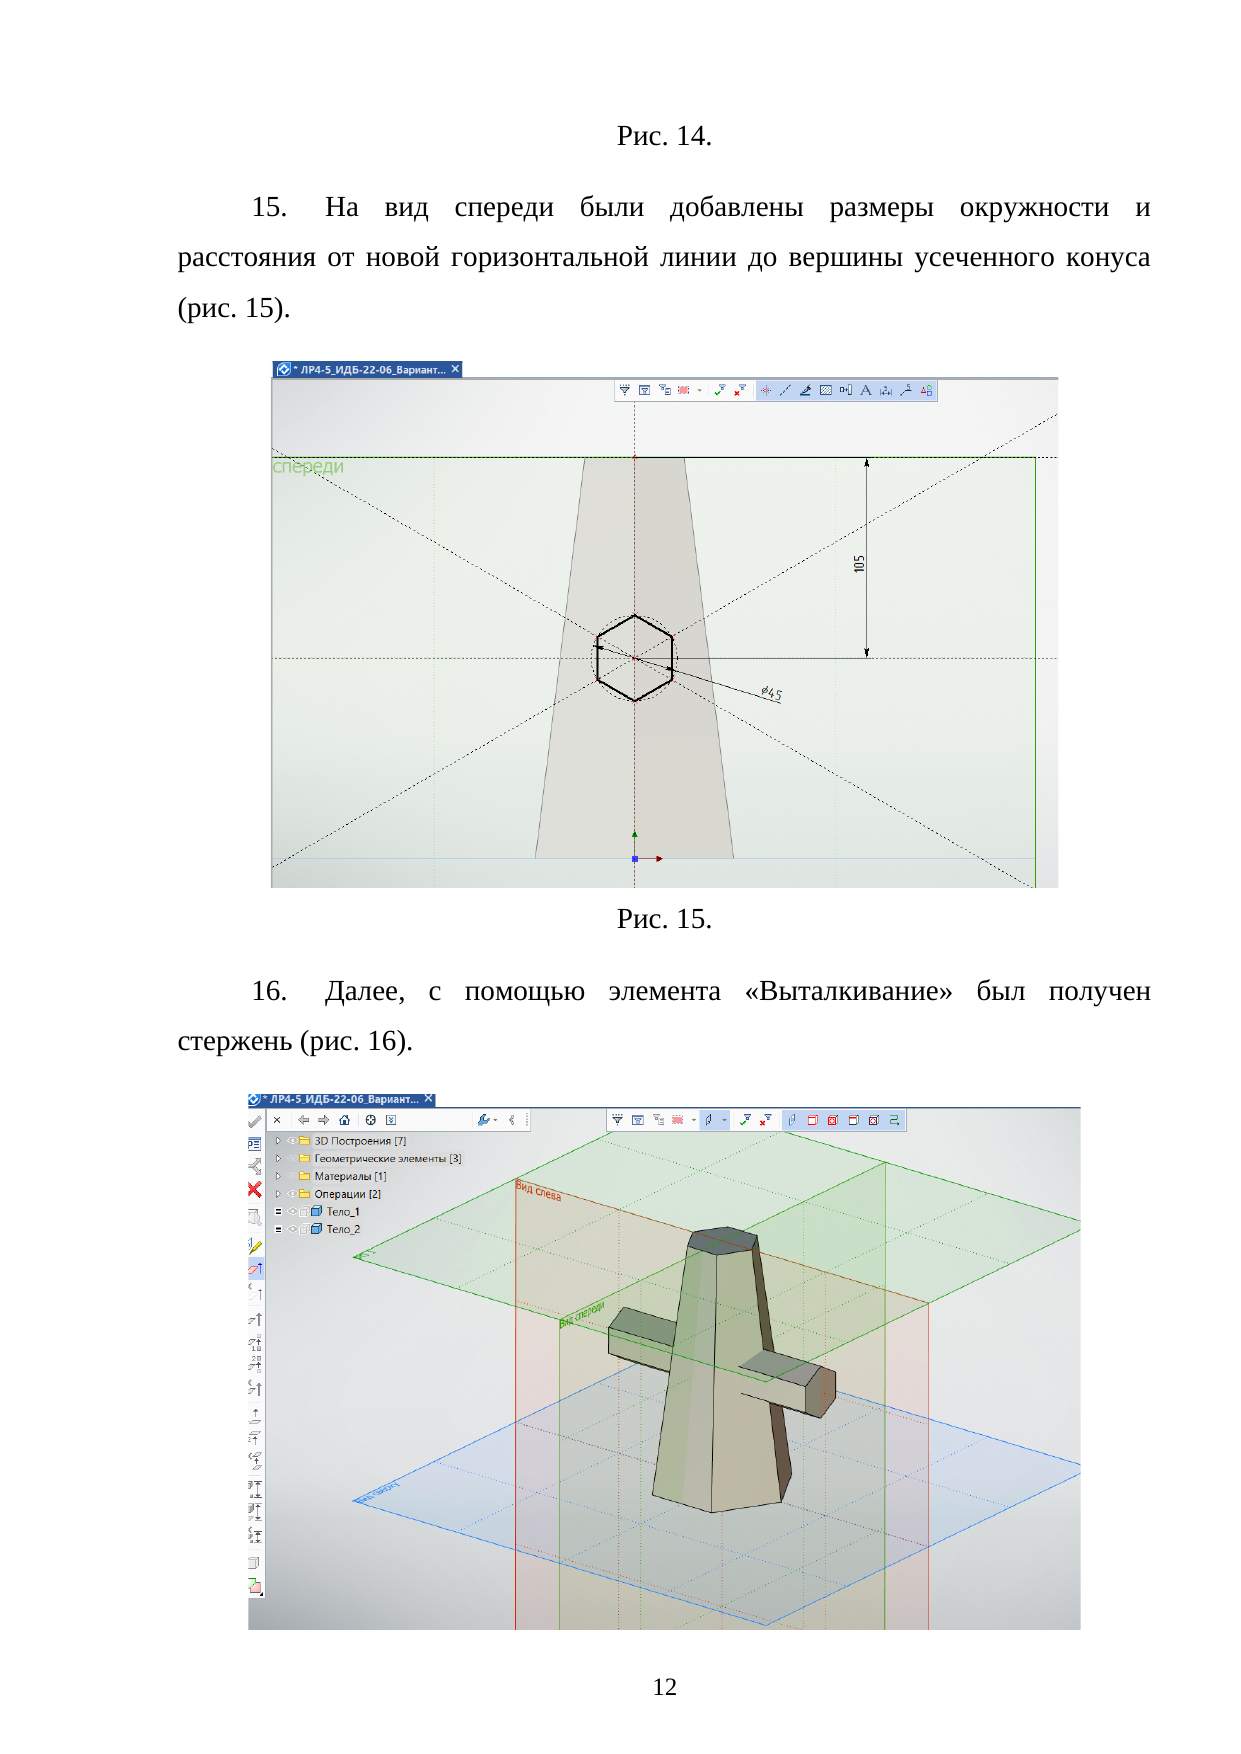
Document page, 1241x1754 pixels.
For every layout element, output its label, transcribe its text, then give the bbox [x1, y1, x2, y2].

picture [270, 361, 1059, 888]
list Далее, с помощью элемента «Выталкивание» был получен стержень (рис. 16). [177, 973, 1152, 1057]
text Рис. 14. [177, 118, 1152, 152]
list На вид спереди были добавлены размеры окружности и расстояния от новой горизонтальной линии до вершины усеченного конуса (рис. 15). [177, 189, 1152, 323]
text Рис. 15. [177, 902, 1152, 935]
picture [248, 1094, 1081, 1630]
